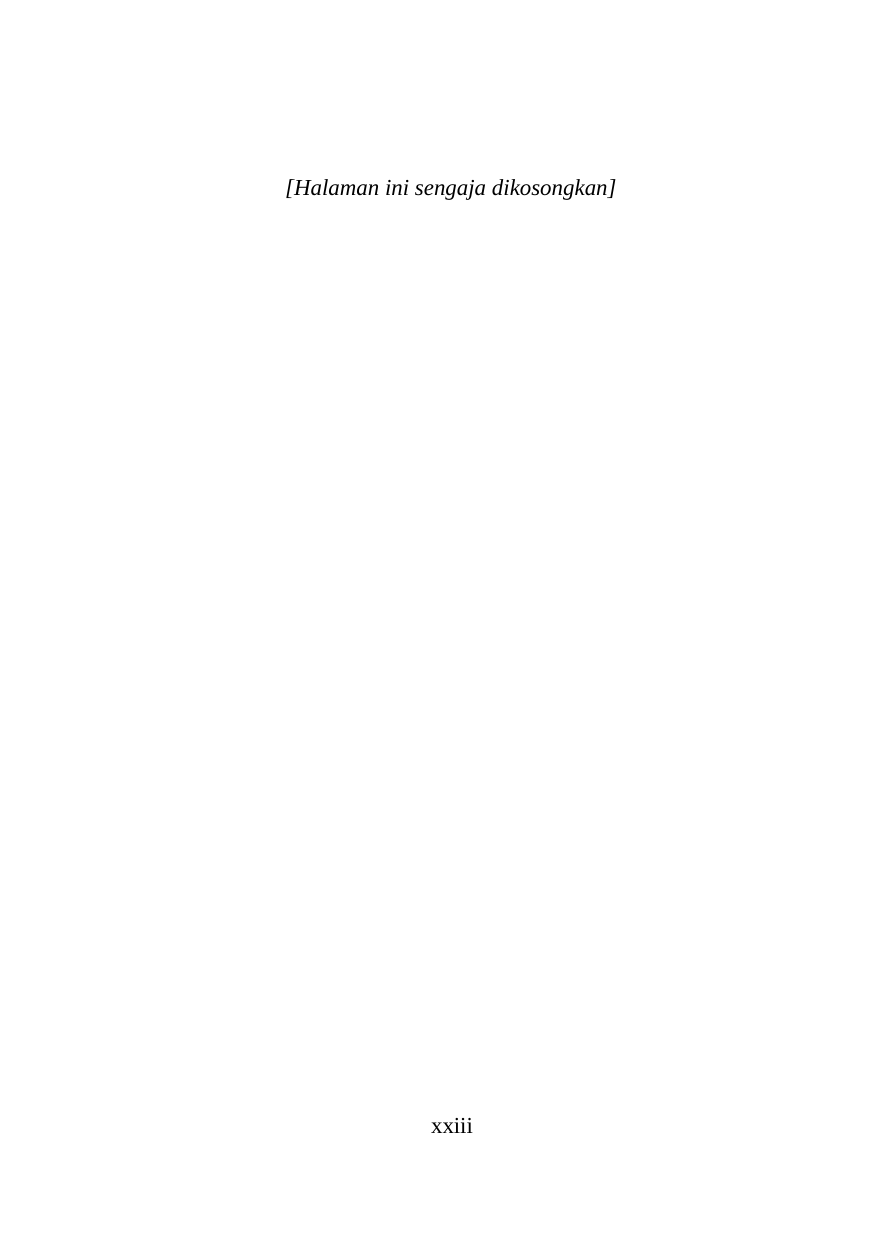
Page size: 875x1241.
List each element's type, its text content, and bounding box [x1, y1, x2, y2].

text [Halaman ini sengaja dikosongkan] [148, 174, 756, 200]
